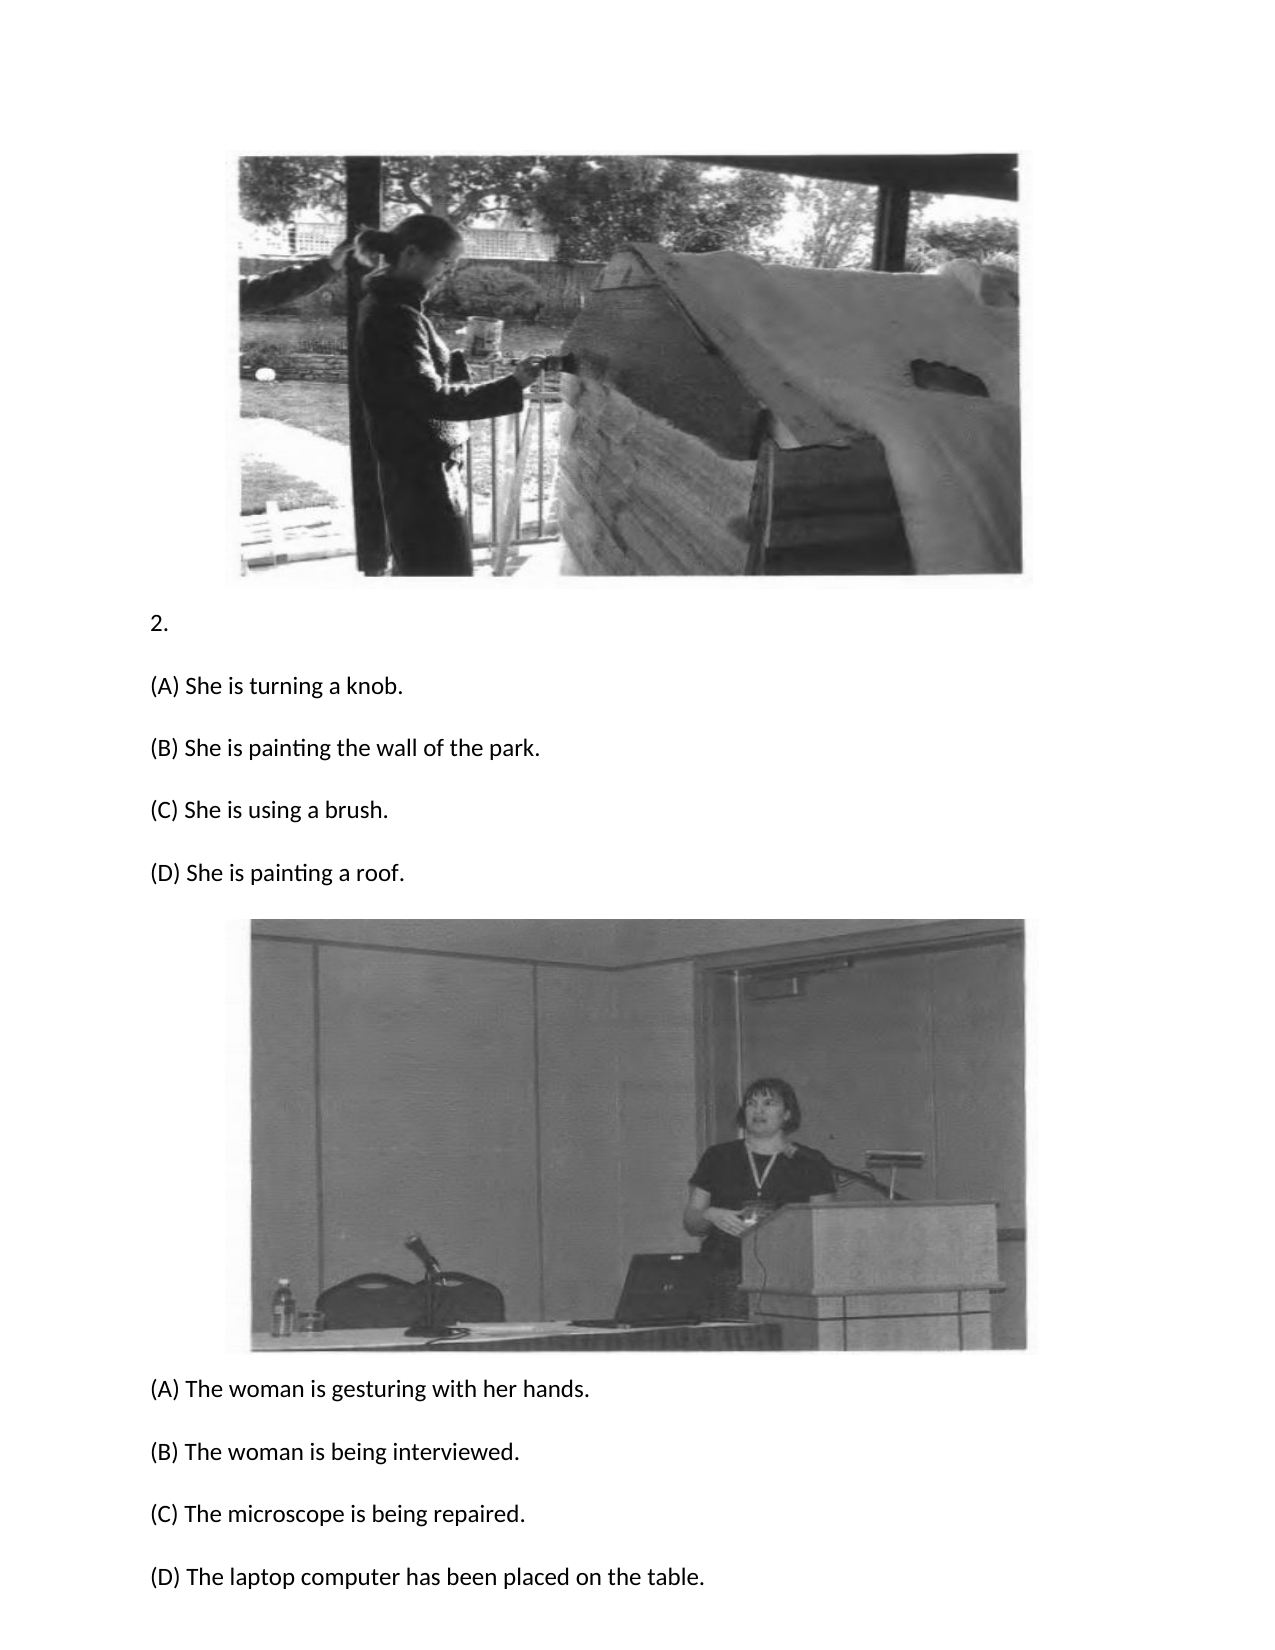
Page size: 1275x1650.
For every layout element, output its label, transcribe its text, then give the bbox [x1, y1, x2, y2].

text (B) She is painting the wall of the park. [150, 732, 1125, 763]
text (D) The laptop computer has been placed on the table. [150, 1561, 1125, 1591]
text (B) The woman is being interviewed. [150, 1436, 1125, 1466]
text (C) The microscope is being repaired. [150, 1498, 1125, 1529]
text (D) She is painting a roof. [150, 857, 1125, 888]
picture [225, 919, 1039, 1355]
text (C) She is using a brush. [150, 795, 1125, 825]
picture [225, 150, 1033, 589]
text (A) The woman is gesturing with her hands. [150, 1373, 1125, 1404]
text (A) She is turning a knob. [150, 670, 1125, 700]
text 2. [150, 607, 1125, 638]
